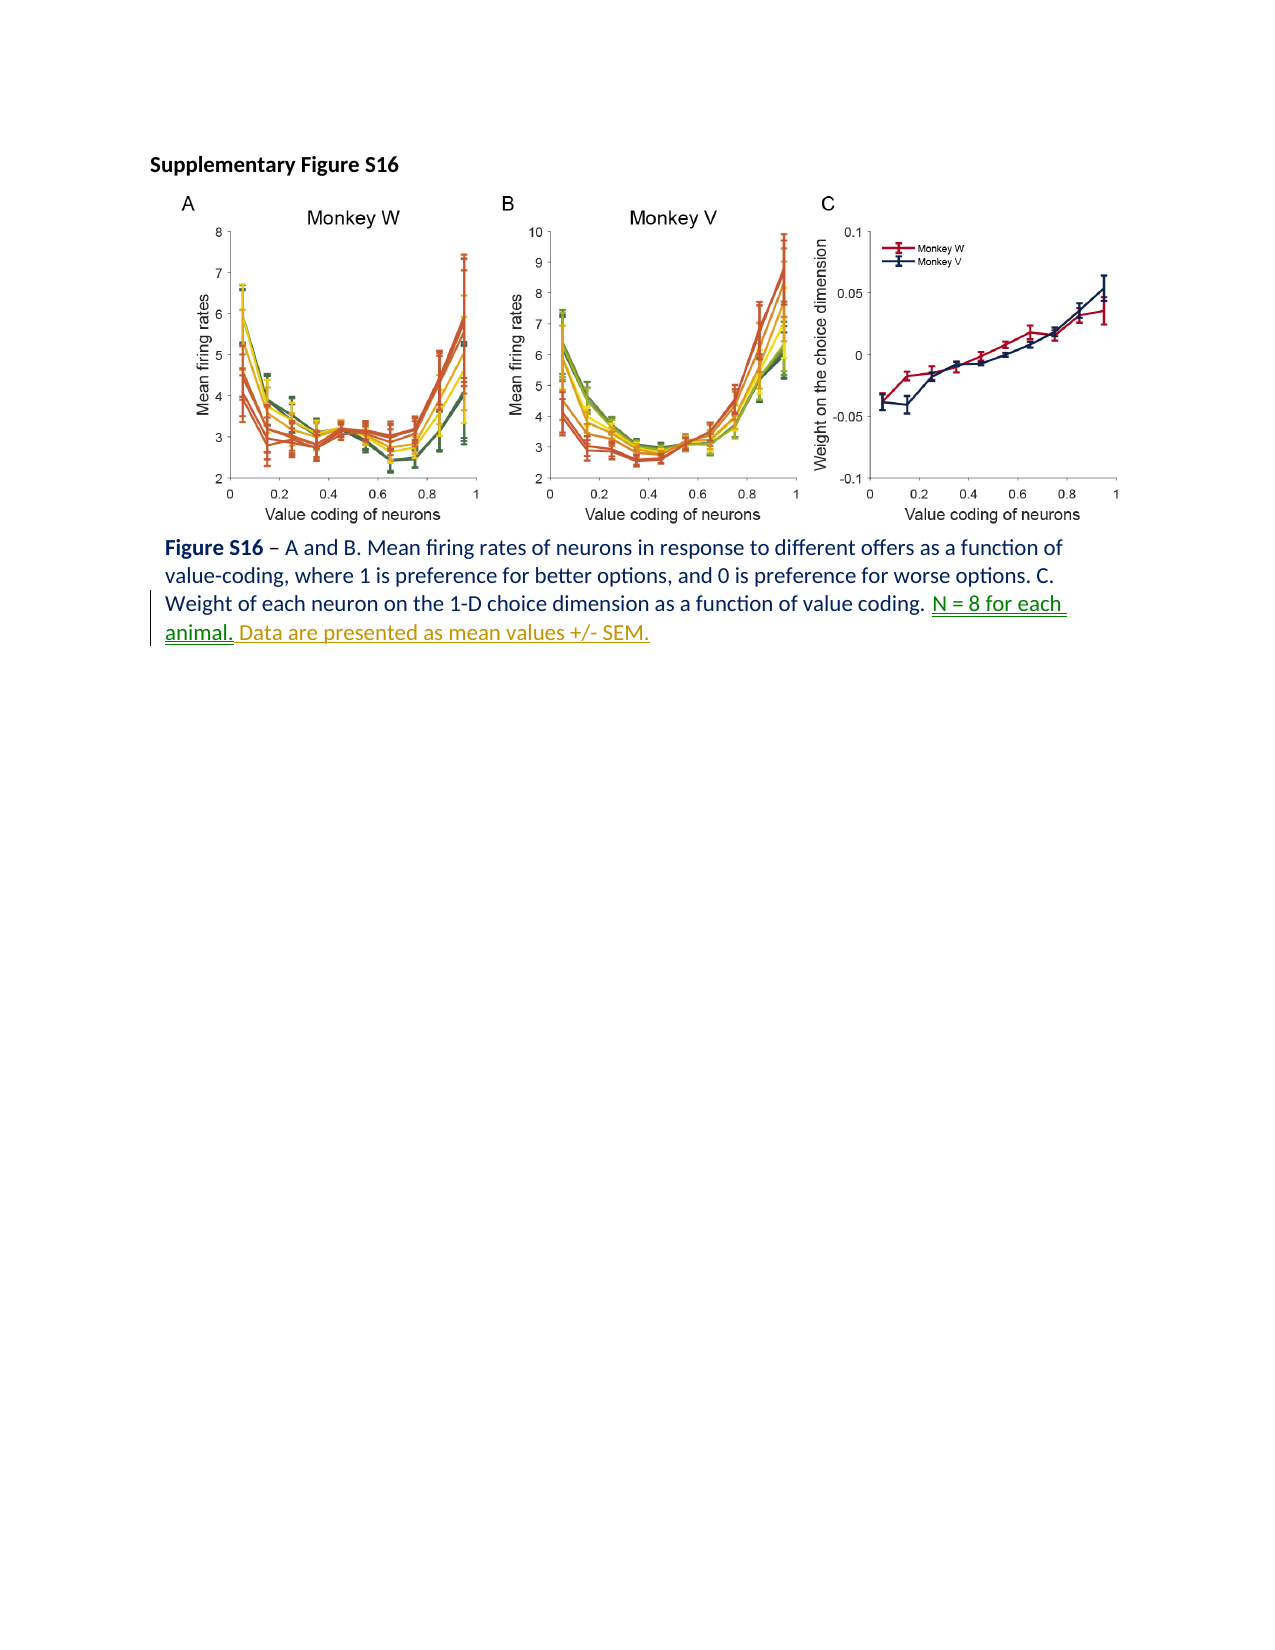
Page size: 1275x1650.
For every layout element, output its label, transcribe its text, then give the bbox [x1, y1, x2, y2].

text Supplementary Figure S16 [150, 150, 1125, 178]
picture [165, 185, 1133, 534]
